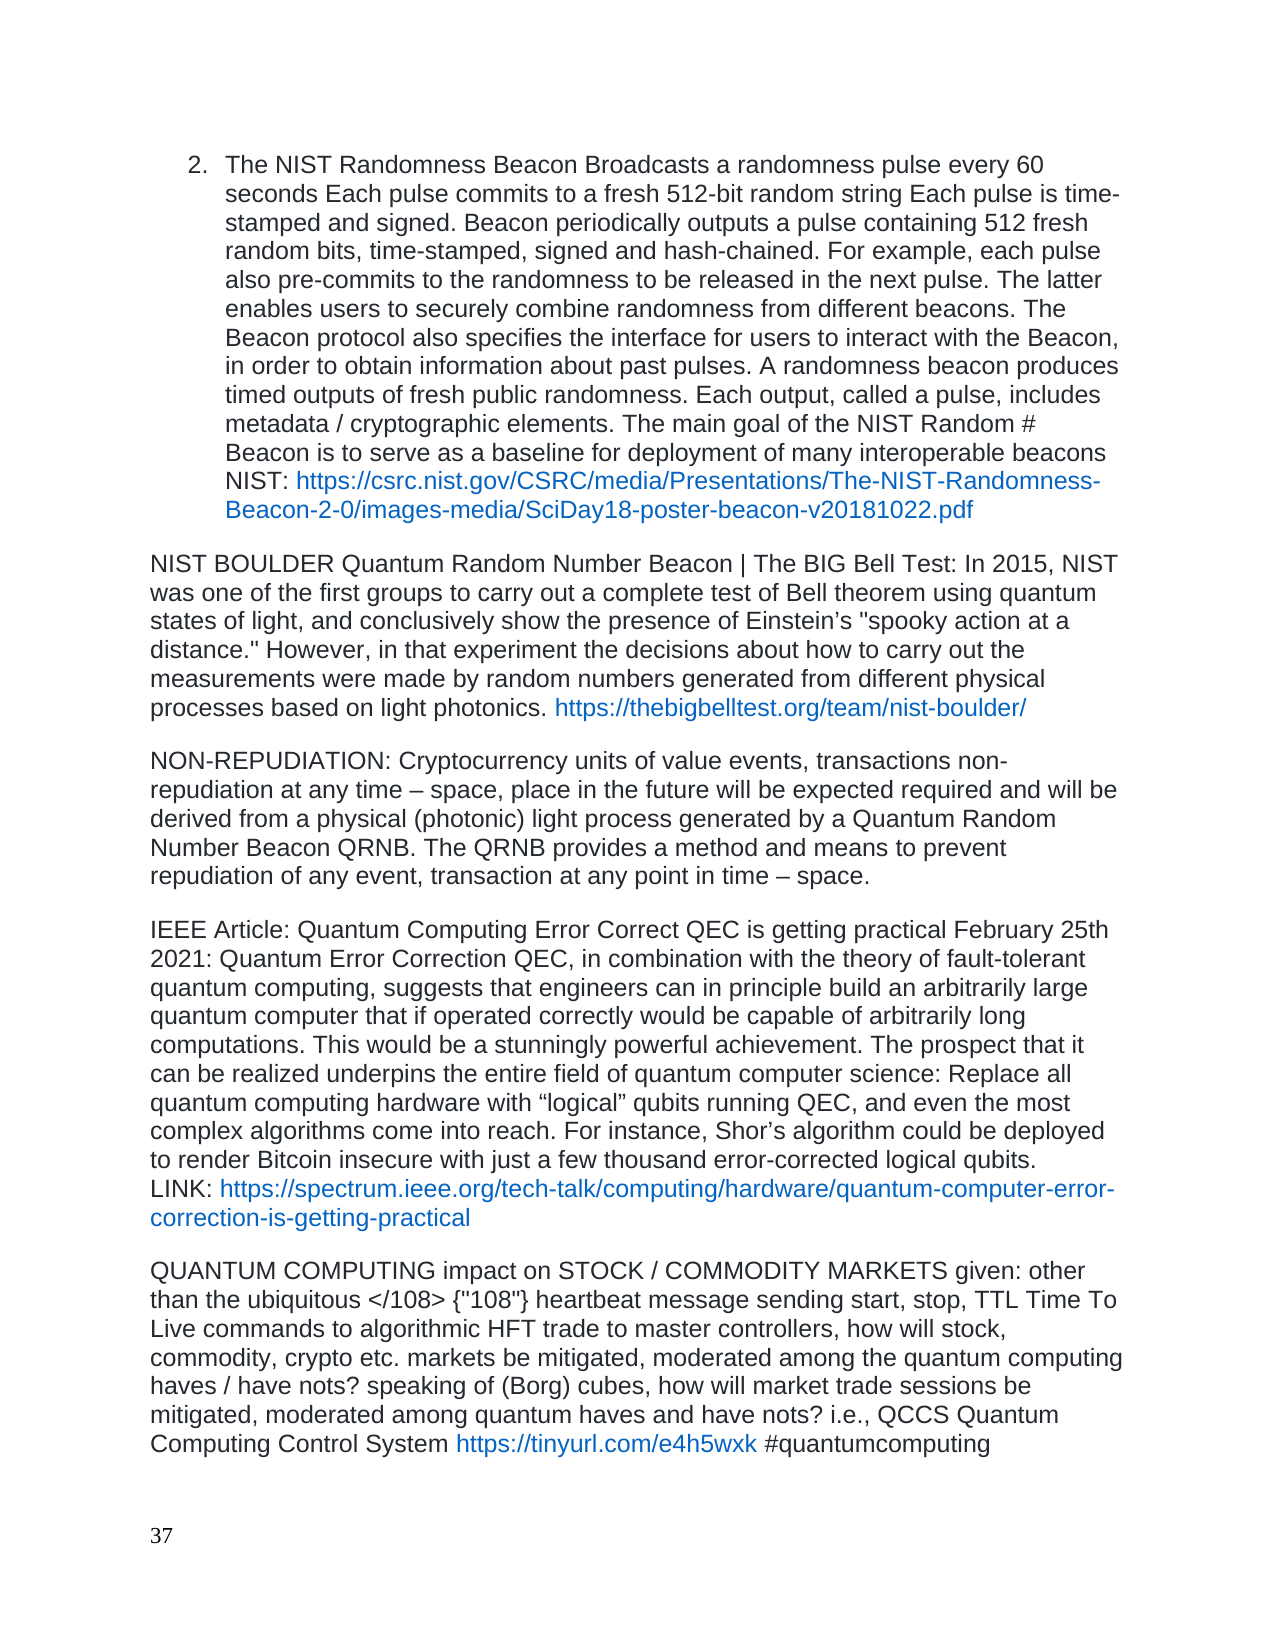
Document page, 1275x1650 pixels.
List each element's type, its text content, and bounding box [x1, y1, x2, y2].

text NON-REPUDIATION: Cryptocurrency units of value events, transactions non-repudiation at any time – space, place in the future will be expected required and will be derived from a physical (photonic) light process generated by a Quantum Random Number Beacon QRNB. The QRNB provides a method and means to prevent repudiation of any event, transaction at any point in time – space. [150, 746, 1125, 890]
text NIST BOULDER Quantum Random Number Beacon | The BIG Bell Test: In 2015, NIST was one of the first groups to carry out a complete test of Bell theorem using quantum states of light, and conclusively show the presence of Einstein’s "spooky action at a distance." However, in that experiment the decisions about how to carry out the measurements were made by random numbers generated from different physical processes based on light photonics. https://thebigbelltest.org/team/nist-boulder/ [150, 549, 1125, 721]
text IEEE Article: Quantum Computing Error Correct QEC is getting practical February 25th 2021: Quantum Error Correction QEC, in combination with the theory of fault-tolerant quantum computing, suggests that engineers can in principle build an arbitrarily large quantum computer that if operated correctly would be capable of arbitrarily long computations. This would be a stunningly powerful achievement. The prospect that it can be realized underpins the entire field of quantum computer science: Replace all quantum computing hardware with “logical” qubits running QEC, and even the most complex algorithms come into reach. For instance, Shor’s algorithm could be deployed to render Bitcoin insecure with just a few thousand error-corrected logical qubits. LINK: https://spectrum.ieee.org/tech-talk/computing/hardware/quantum-computer-error-correction-is-getting-practical [150, 915, 1125, 1231]
text QUANTUM COMPUTING impact on STOCK / COMMODITY MARKETS given: other than the ubiquitous </108> {"108"} heartbeat message sending start, stop, TTL Time To Live commands to algorithmic HFT trade to master controllers, how will stock, commodity, crypto etc. markets be mitigated, moderated among the quantum computing haves / have nots? speaking of (Borg) cubes, how will market trade sessions be mitigated, moderated among quantum haves and have nots? i.e., QCCS Quantum Computing Control System https://tinyurl.com/e4h5wxk #quantumcomputing [150, 1256, 1125, 1457]
list The NIST Randomness Beacon Broadcasts a randomness pulse every 60 seconds Each pulse commits to a fresh 512-bit random string Each pulse is time-stamped and signed. Beacon periodically outputs a pulse containing 512 fresh random bits, time-stamped, signed and hash-chained. For example, each pulse also pre-commits to the randomness to be released in the next pulse. The latter enables users to securely combine randomness from different beacons. The Beacon protocol also specifies the interface for users to interact with the Beacon, in order to obtain information about past pulses. A randomness beacon produces timed outputs of fresh public randomness. Each output, called a pulse, includes metadata / cryptographic elements. The main goal of the NIST Random # Beacon is to serve as a baseline for deployment of many interoperable beacons NIST: https://csrc.nist.gov/CSRC/media/Presentations/The-NIST-Randomness-Beacon-2-0/images-media/SciDay18-poster-beacon-v20181022.pdf [187, 150, 1125, 524]
